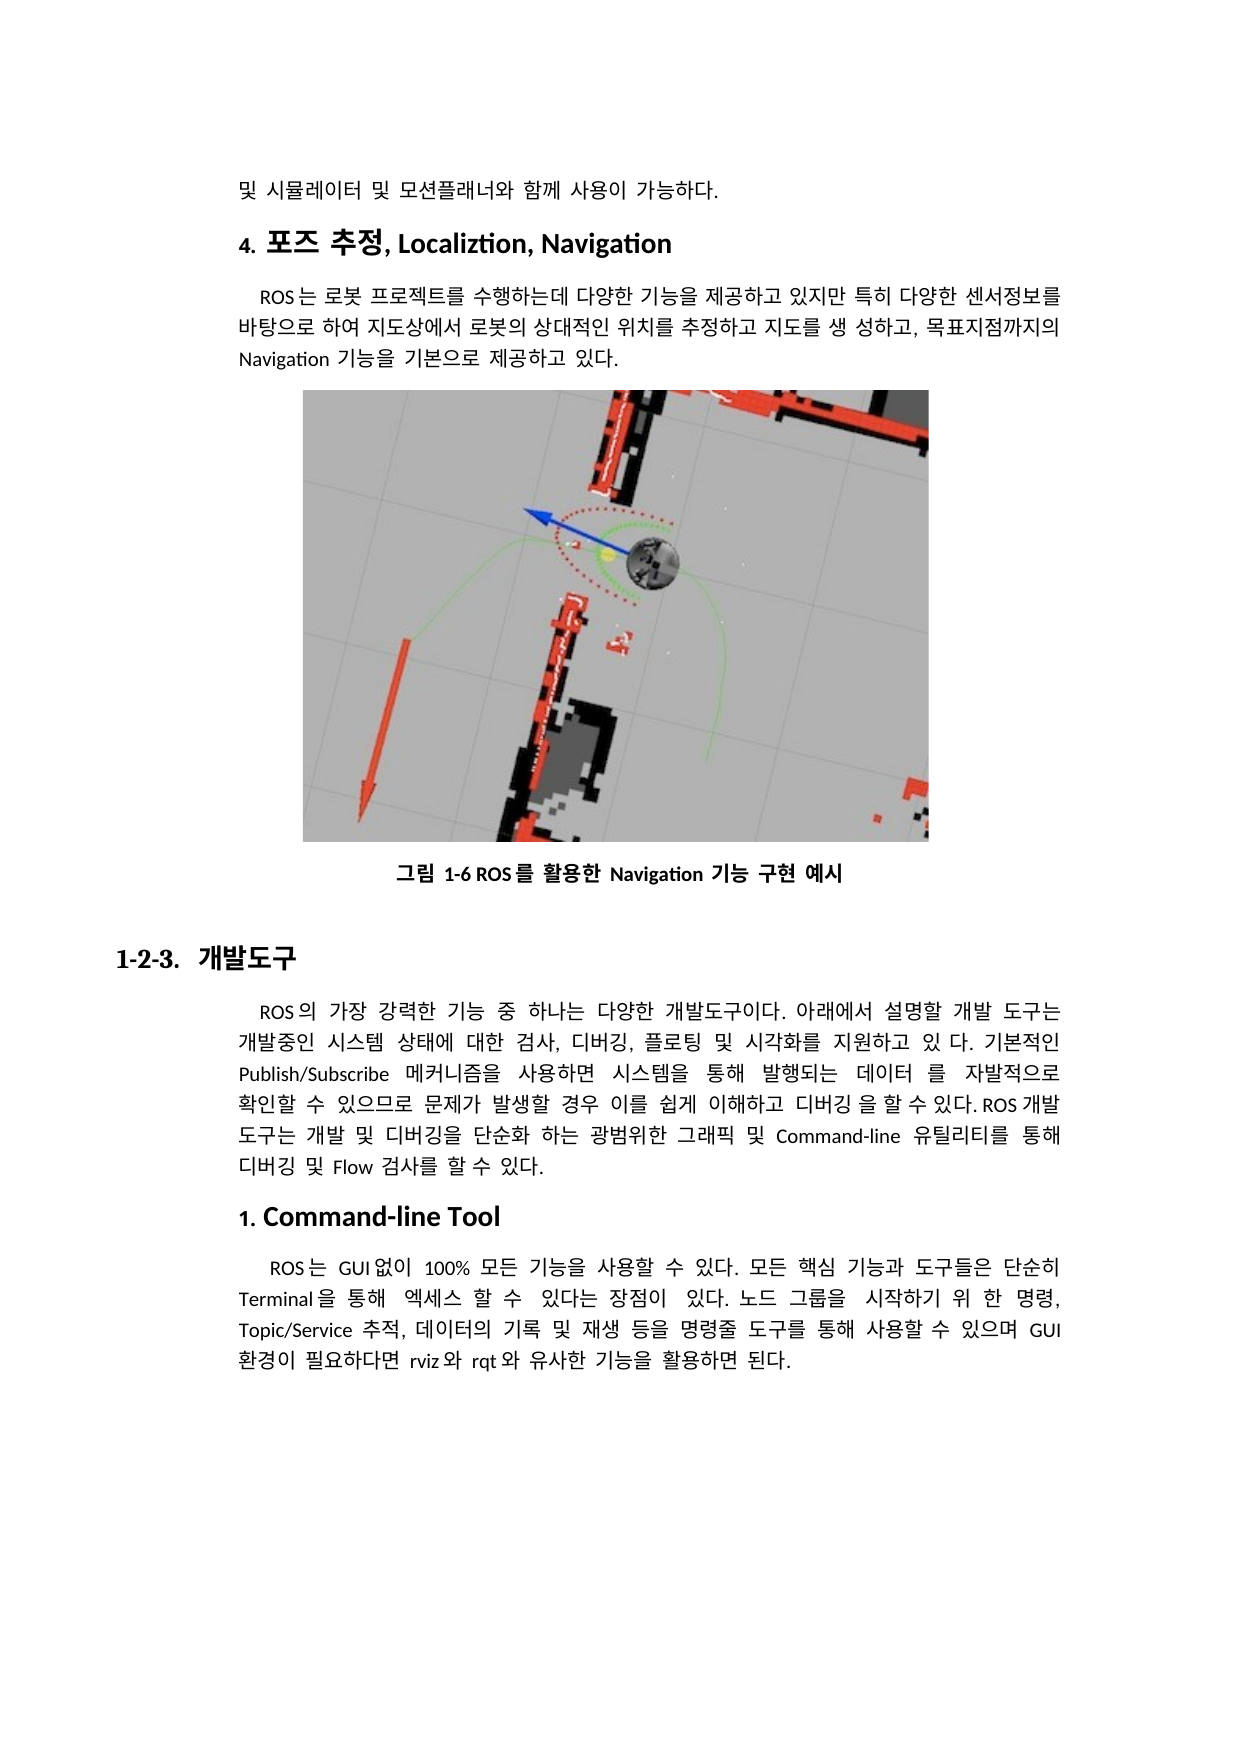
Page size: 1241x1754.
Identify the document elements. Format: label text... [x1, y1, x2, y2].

subtitle 1-2-3. 개발도구 [117, 937, 1105, 976]
text ROS는 GUI없이 100% 모든 기능을 사용할 수 있다. 모든 핵심 기능과 도구들은 단순히 Terminal을 통해 엑세스 할 수 있다는 장점이 있다. 노드 그룹을 시작하기 위 한 명령, Topic/Service 추적, 데이터의 기록 및 재생 등을 명령줄 도구를 통해 사용할 수 있으며 GUI 환경이 필요하다면 rviz와 rqt와 유사한 기능을 활용하면 된다. [238, 1251, 1061, 1375]
picture [302, 390, 929, 842]
text 및 시뮬레이터 및 모션플래너와 함께 사용이 가능하다. [239, 174, 1105, 204]
text ROS는 로봇 프로젝트를 수행하는데 다양한 기능을 제공하고 있지만 특히 다양한 센서정보를 바탕으로 하여 지도상에서 로봇의 상대적인 위치를 추정하고 지도를 생 성하고, 목표지점까지의 Navigation 기능을 기본으로 제공하고 있다. [239, 280, 1061, 372]
text ROS의 가장 강력한 기능 중 하나는 다양한 개발도구이다. 아래에서 설명할 개발 도구는 개발중인 시스템 상태에 대한 검사, 디버깅, 플로팅 및 시각화를 지원하고 있 다. 기본적인 Publish/Subscribe 메커니즘을 사용하면 시스템을 통해 발행되는 데이터 를 자발적으로 확인할 수 있으므로 문제가 발생할 경우 이를 쉽게 이해하고 디버깅 을 할 수 있다. ROS 개발 도구는 개발 및 디버깅을 단순화 하는 광범위한 그래픽 및 Command-line 유틸리티를 통해 디버깅 및 Flow 검사를 할 수 있다. [238, 995, 1061, 1181]
subtitle Command-line Tool [238, 1198, 1105, 1233]
subtitle 포즈 추정, Localiztion, Navigation [238, 222, 1105, 262]
